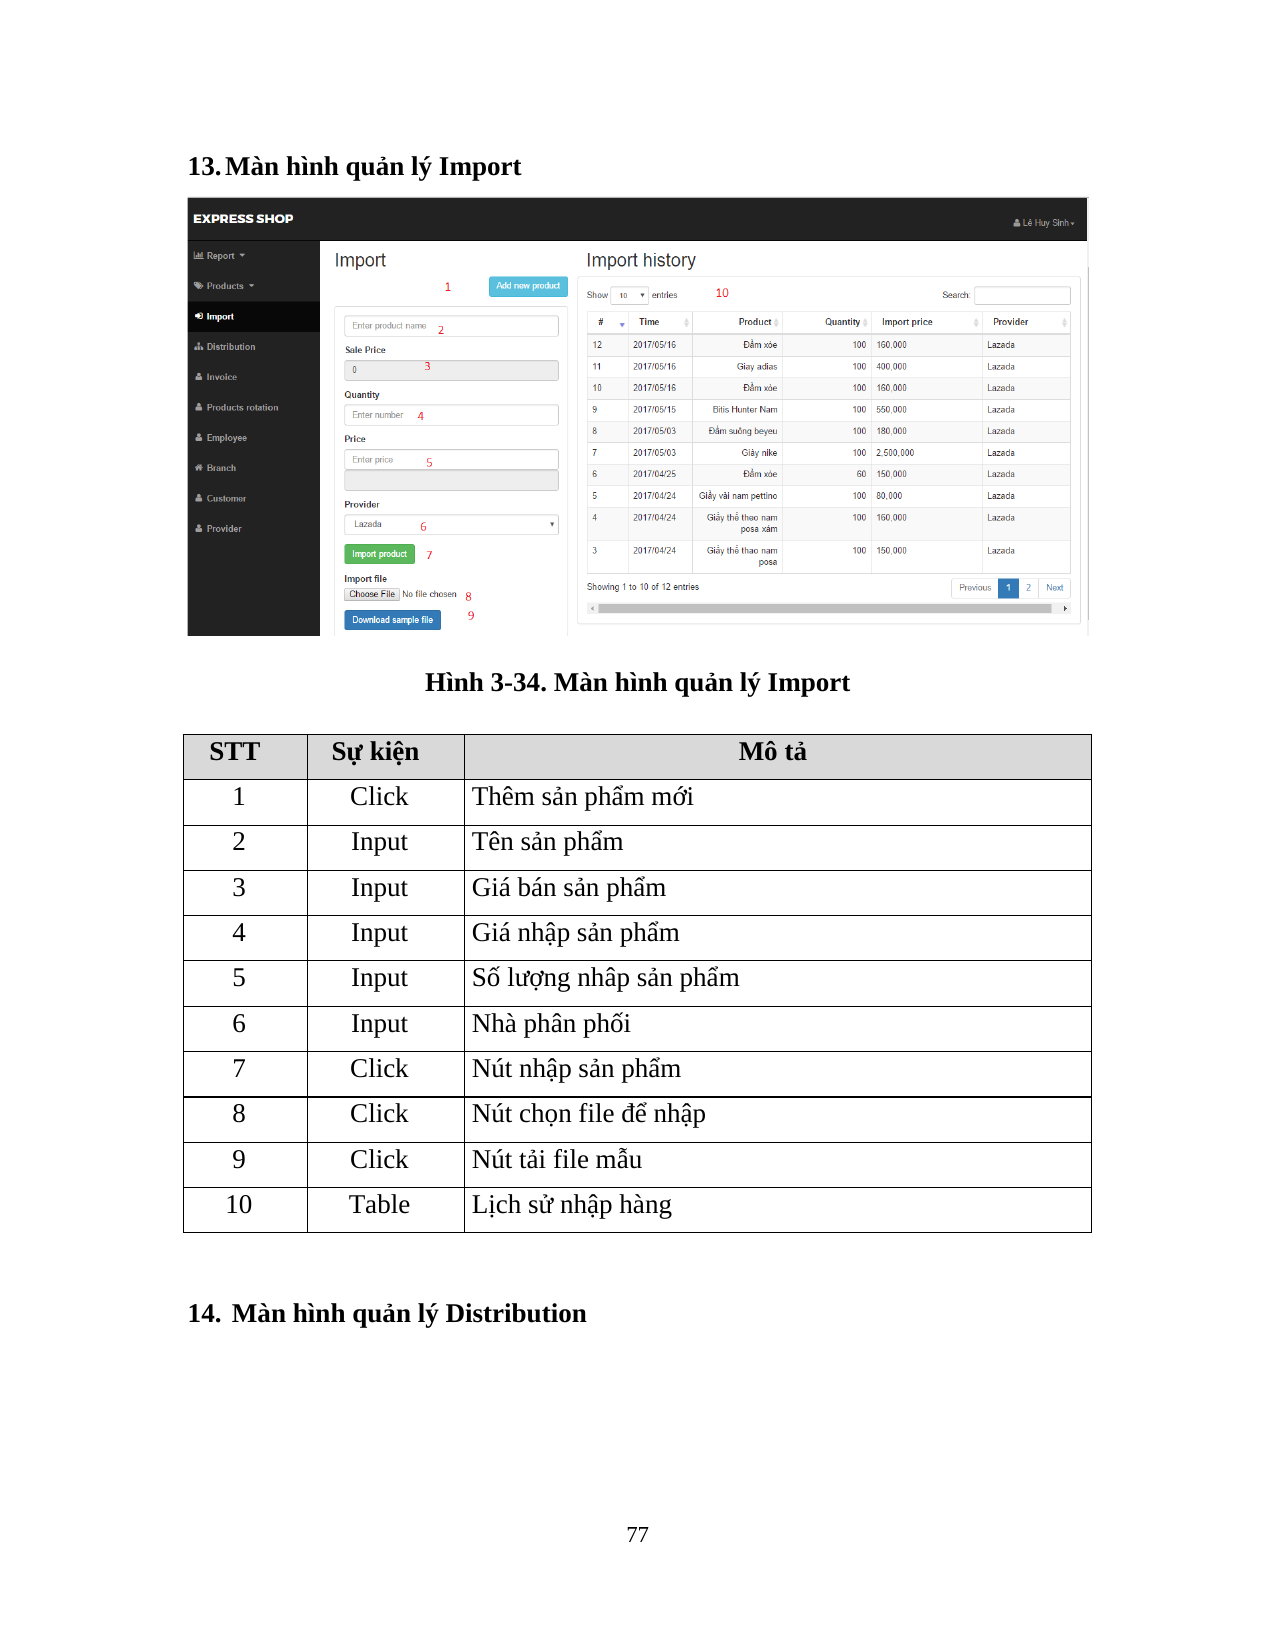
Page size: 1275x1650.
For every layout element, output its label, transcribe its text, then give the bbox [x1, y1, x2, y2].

table_cell Nhà phân phối [465, 1007, 1091, 1051]
table_header Sự kiện [308, 735, 464, 779]
table_cell Nút tải file mẫu [465, 1143, 1091, 1187]
table_cell Input [308, 1007, 464, 1051]
table_cell 1 [184, 780, 307, 824]
picture [187, 196, 1089, 636]
table_cell Click [308, 1143, 464, 1187]
table_cell 2 [184, 826, 307, 870]
table_cell Input [308, 871, 464, 915]
table_cell Giá nhập sản phẩm [465, 916, 1091, 960]
table_cell Input [308, 826, 464, 870]
table_cell Thêm sản phẩm mới [465, 780, 1091, 824]
table_cell Số lượng nhâp sản phẩm [465, 961, 1091, 1006]
table_cell 5 [184, 961, 307, 1006]
table_cell 7 [184, 1052, 307, 1096]
list Màn hình quản lý Import [187, 150, 1125, 181]
table_cell Table [308, 1188, 464, 1232]
table_header Mô tả [465, 735, 1091, 779]
table_cell 10 [184, 1188, 307, 1232]
table_cell 4 [184, 916, 307, 960]
table_cell Input [308, 916, 464, 960]
table_cell Click [308, 780, 464, 824]
table_cell 9 [184, 1143, 307, 1187]
table_cell Tên sản phẩm [465, 826, 1091, 870]
table_cell Input [308, 961, 464, 1006]
text Hình 3-34. Màn hình quản lý Import [150, 666, 1125, 697]
table_header STT [184, 735, 307, 779]
table_cell 8 [184, 1098, 307, 1142]
table_cell 3 [184, 871, 307, 915]
table_cell Nút nhập sản phẩm [465, 1052, 1091, 1096]
table_cell Giá bán sản phẩm [465, 871, 1091, 915]
table_cell Click [308, 1052, 464, 1096]
table_cell Click [308, 1098, 464, 1142]
table_cell 6 [184, 1007, 307, 1051]
list Màn hình quản lý Distribution [187, 1297, 1125, 1328]
table_cell Nút chọn file để nhập [465, 1098, 1091, 1142]
table_cell Lịch sử nhập hàng [465, 1188, 1091, 1232]
